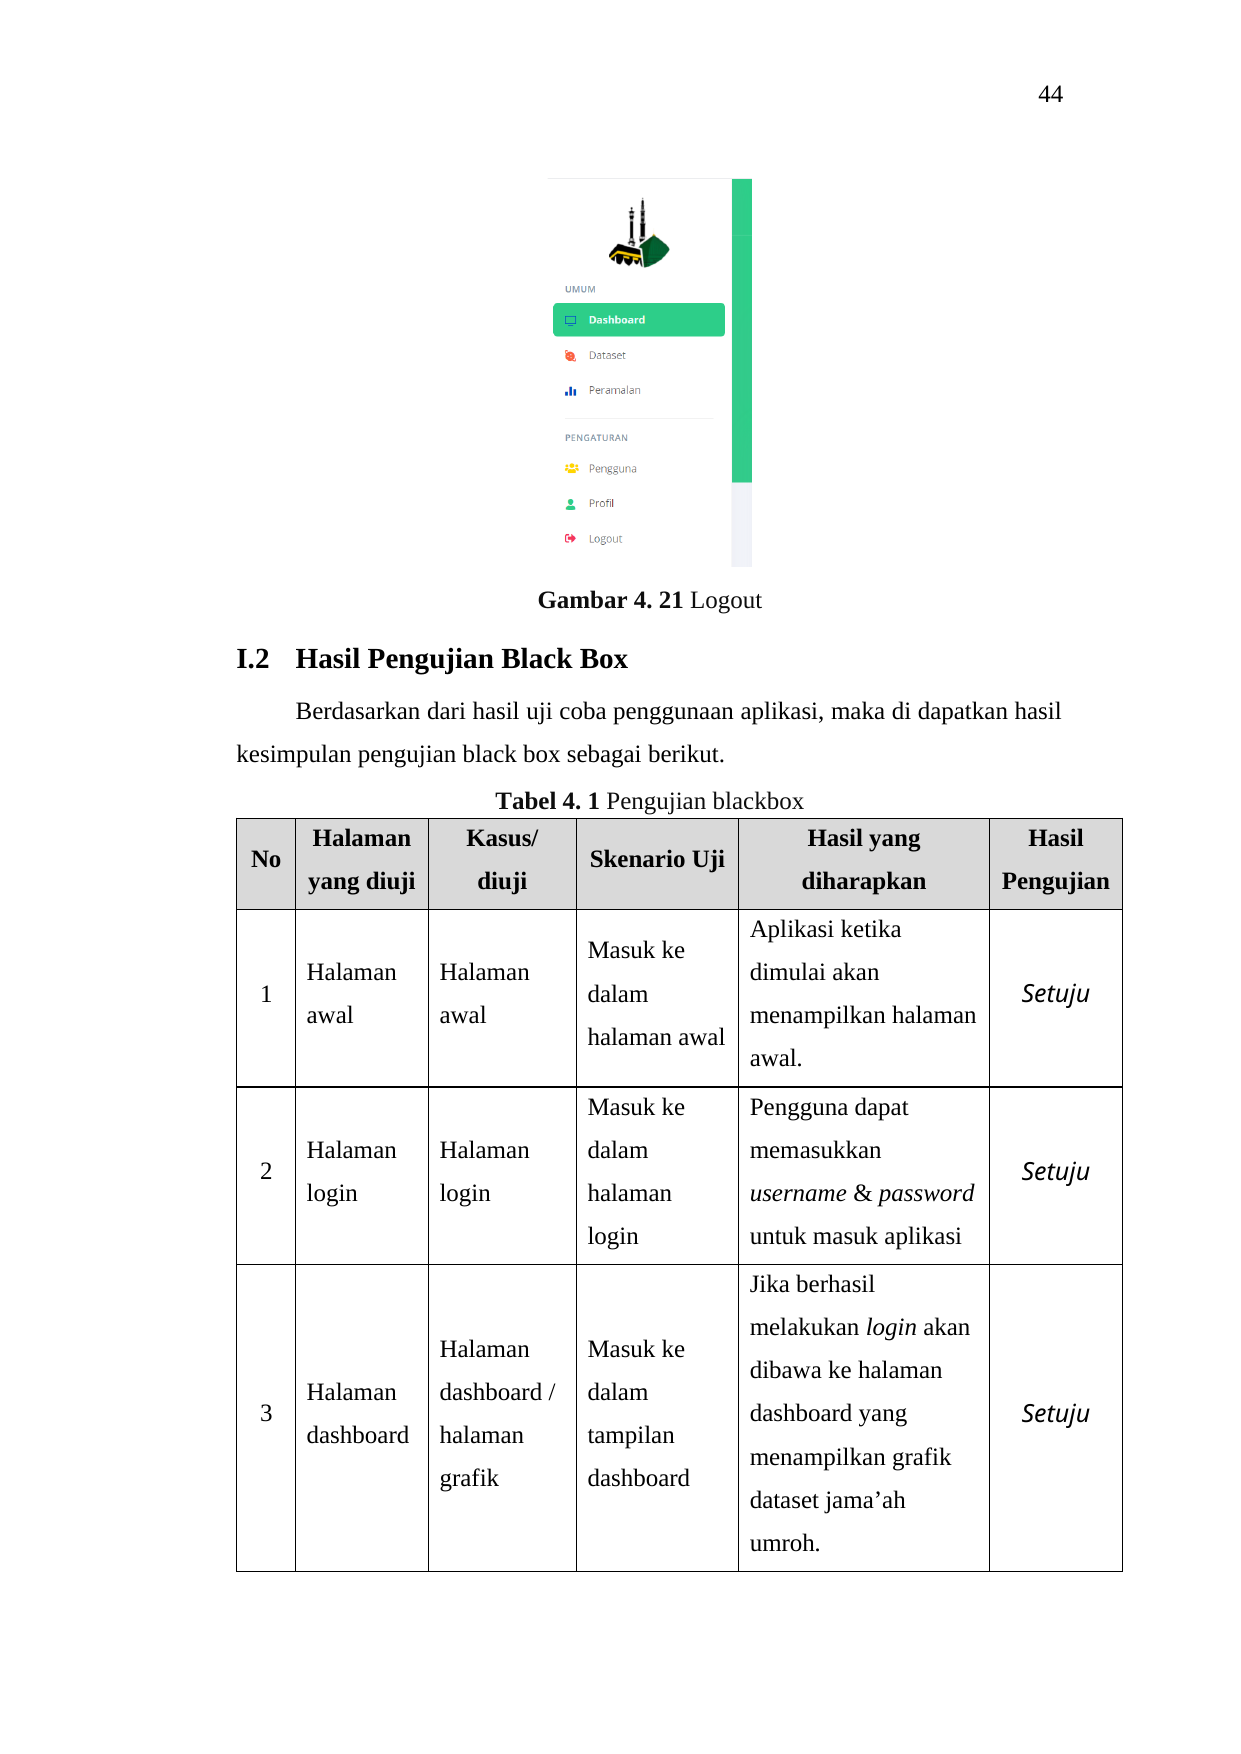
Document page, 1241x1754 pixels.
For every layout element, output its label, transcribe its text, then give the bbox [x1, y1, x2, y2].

text Berdasarkan dari hasil uji coba penggunaan aplikasi, maka di dapatkan hasil kesimpulan pengujian black box sebagai berikut. [236, 696, 1063, 768]
table_cell 3 [237, 1265, 295, 1571]
table_cell Masuk ke dalam halaman awal [577, 910, 738, 1086]
table_cell Halaman login [296, 1088, 428, 1264]
picture [547, 177, 752, 567]
table_header Halaman yang diuji [296, 819, 428, 909]
table_cell Halaman login [429, 1088, 576, 1264]
table_cell Halaman awal [429, 910, 576, 1086]
table_header Hasil Pengujian [990, 819, 1122, 909]
subtitle Hasil Pengujian Black Box [236, 641, 1063, 675]
table_header Kasus/ diuji [429, 819, 576, 909]
table_cell Masuk ke dalam halaman login [577, 1088, 738, 1264]
table_cell Setuju [990, 1088, 1122, 1264]
table_cell Halaman awal [296, 910, 428, 1086]
table_cell 1 [237, 910, 295, 1086]
table_cell Pengguna dapat memasukkan username & password untuk masuk aplikasi [739, 1088, 989, 1264]
table_cell Halaman dashboard [296, 1265, 428, 1571]
table_cell 2 [237, 1088, 295, 1264]
table_header No [237, 819, 295, 909]
table_header Hasil yang diharapkan [739, 819, 989, 909]
table_header Skenario Uji [577, 819, 738, 909]
table_cell Halaman dashboard / halaman grafik [429, 1265, 576, 1571]
table_cell Setuju [990, 1265, 1122, 1571]
table_cell Masuk ke dalam tampilan dashboard [577, 1265, 738, 1571]
table_cell Aplikasi ketika dimulai akan menampilkan halaman awal. [739, 910, 989, 1086]
table_cell Jika berhasil melakukan login akan dibawa ke halaman dashboard yang menampilkan grafik dataset jama’ah umroh. [739, 1265, 989, 1571]
table_cell Setuju [990, 910, 1122, 1086]
